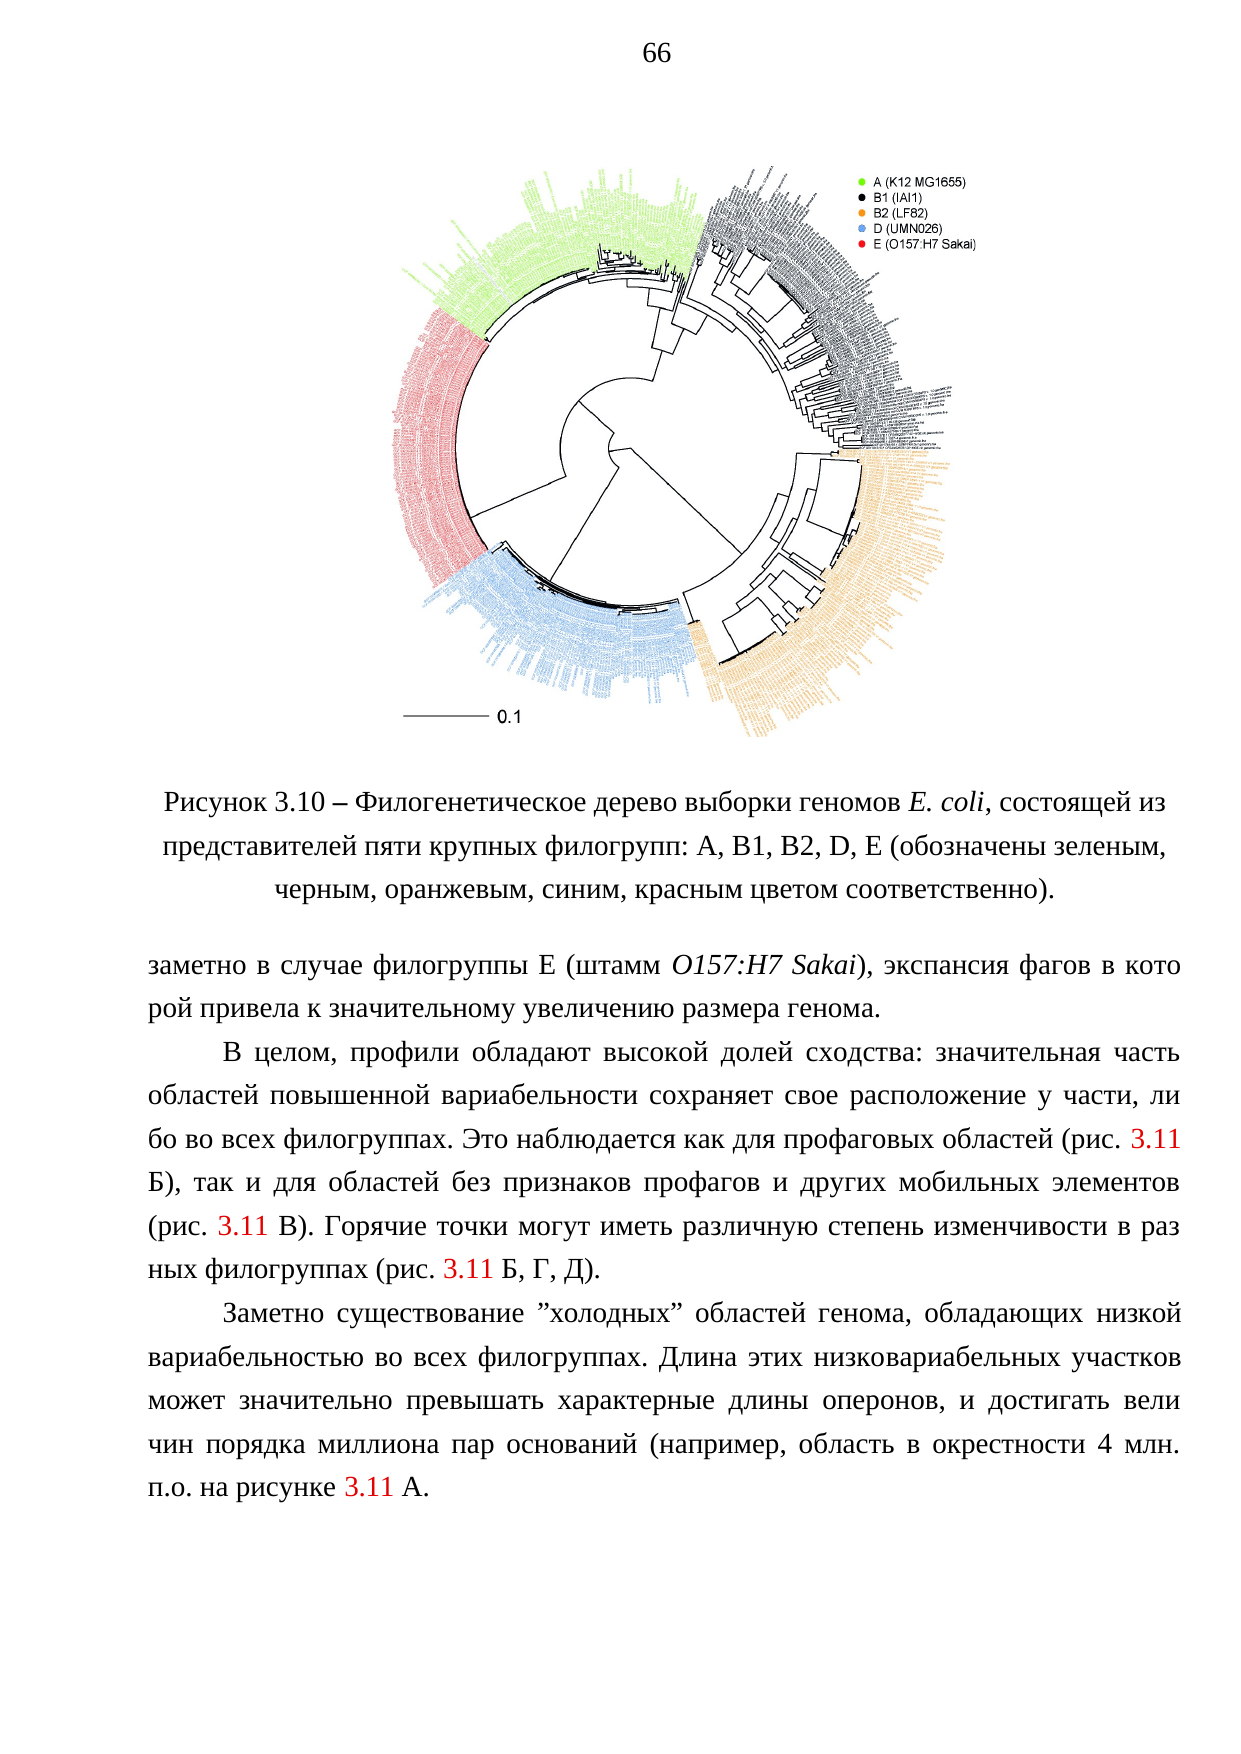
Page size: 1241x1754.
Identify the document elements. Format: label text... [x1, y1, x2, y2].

picture [391, 166, 976, 737]
text В целом, профили обладают высокой долей сходства: значительная часть областей повышенной вариабельности сохраняет свое расположение у части, ли­ бо во всех филогруппах. Это наблюдается как для профаговых областей (рис. 3.11 Б), так и для областей без признаков профагов и других мобильных элементов (рис. 3.11 В). Горячие точки могут иметь различную степень изменчивости в раз­ ных филогруппах (рис. 3.11 Б, Г, Д). [148, 1034, 1181, 1285]
text Рисунок 3.10 – Филогенетическое дерево выборки геномов E. coli, состоящей из представителей пяти крупных филогрупп: A, B1, B2, D, E (обозначены зеленым, черным, оранжевым, синим, красным цветом соответственно). [147, 784, 1181, 905]
text заметно в случае филогруппы E (штамм O157:H7 Sakai), экспансия фагов в кото­ рой привела к значительному увеличению размера генома. [148, 947, 1181, 1024]
text Заметно существование ”холодных” областей генома, обладающих низкой вариабельностью во всех филогруппах. Длина этих низко­вариабельных участков может значительно превышать характерные длины оперонов, и достигать вели­ чин порядка миллиона пар оснований (например, область в окрестности 4 млн. п.о. на рисунке 3.11 А. [148, 1295, 1182, 1503]
